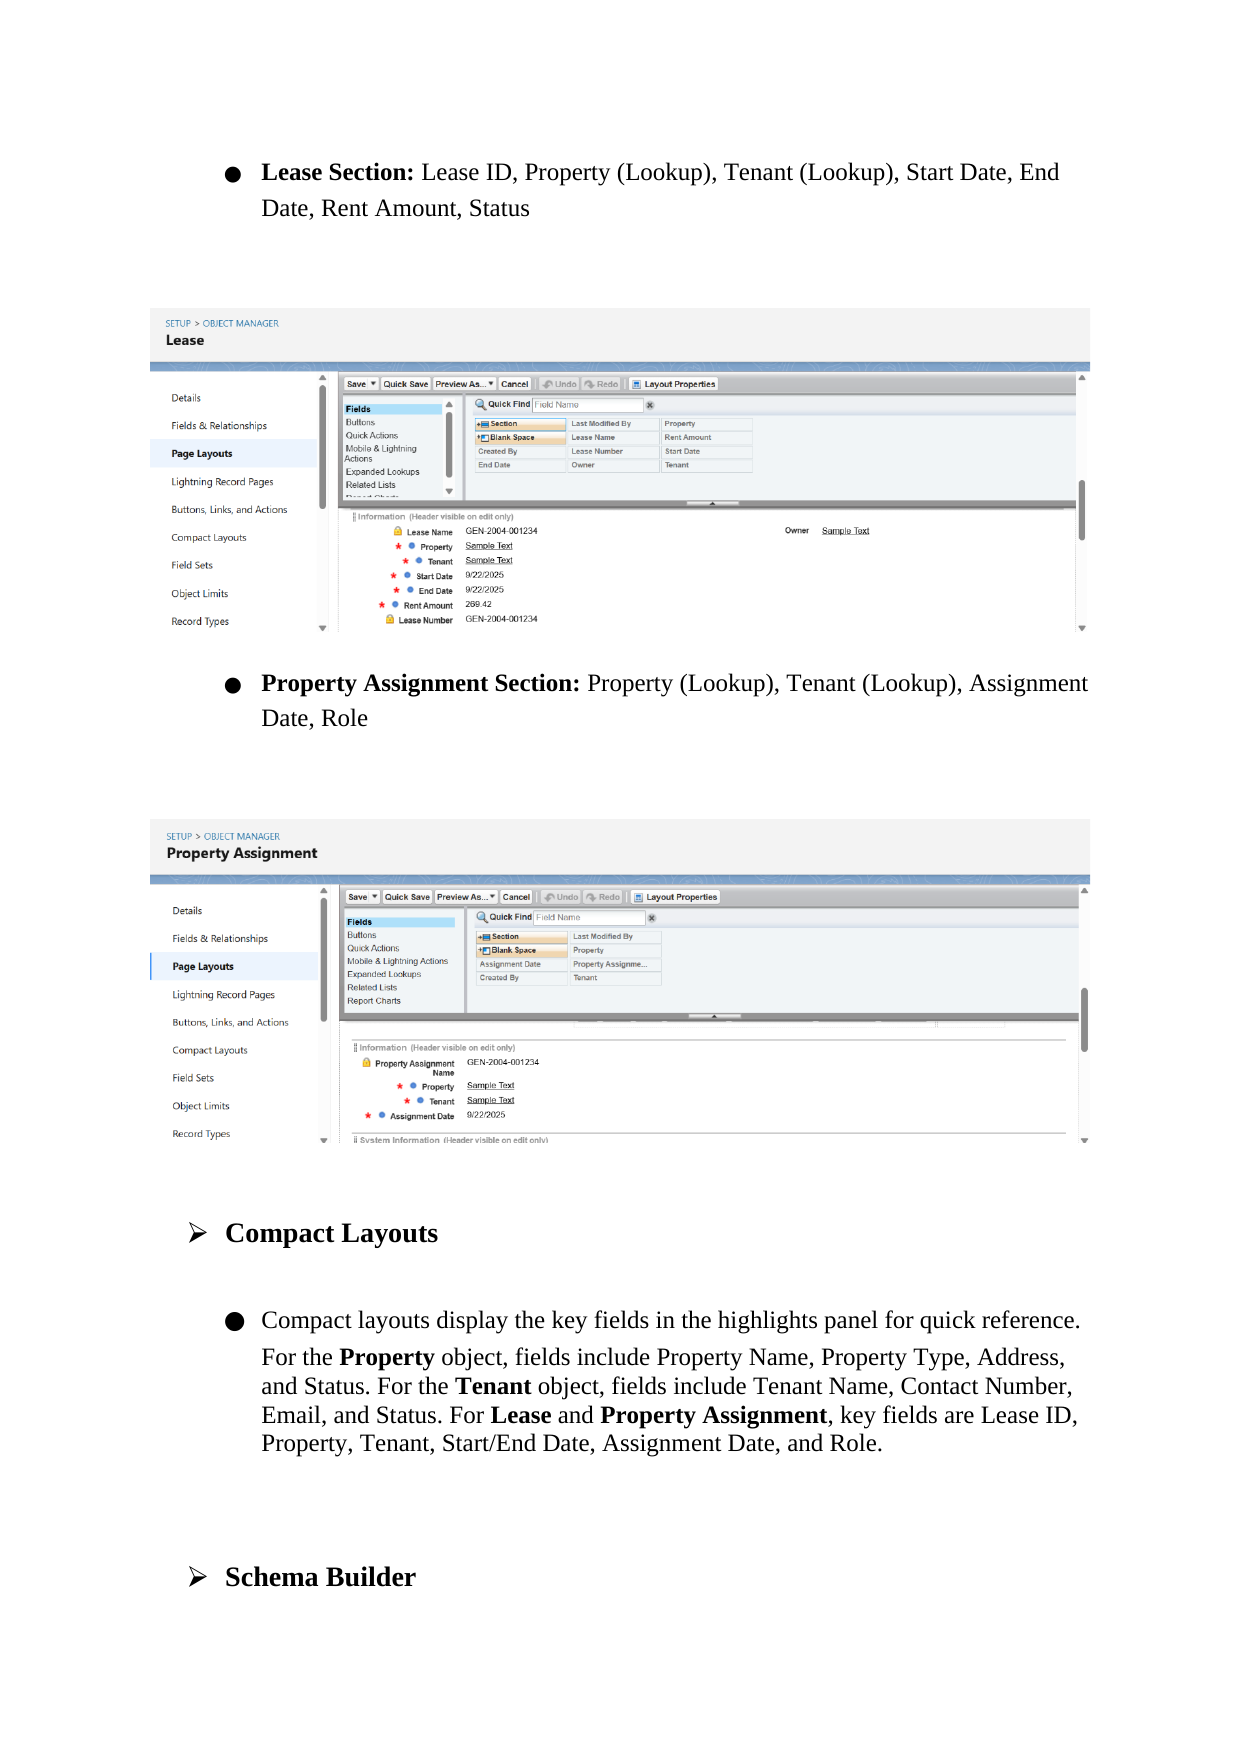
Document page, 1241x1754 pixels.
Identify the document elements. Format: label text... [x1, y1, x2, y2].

list Lease Section: Lease ID, Property (Lookup), Tenant (Lookup), Start Date, End Date, Rent Amount, Status [224, 150, 1090, 221]
list Property Assignment Section: Property (Lookup), Tenant (Lookup), Assignment Date, Role [224, 661, 1090, 732]
picture [150, 308, 1091, 632]
picture [150, 819, 1091, 1143]
subtitle Schema Builder [187, 1544, 1090, 1602]
list Compact Layouts [187, 1201, 1090, 1259]
list Compact layouts display the key fields in the highlights panel for quick reference. For the Property object, fields include Property Name, Property Type, Address, and Status. For the Tenant object, fields include Tenant Name, Contact Number, Email, and Status. For Lease and Property Assignment, key fields are Lease ID, Property, Tenant, Start/End Date, Assignment Date, and Role. [224, 1291, 1090, 1457]
